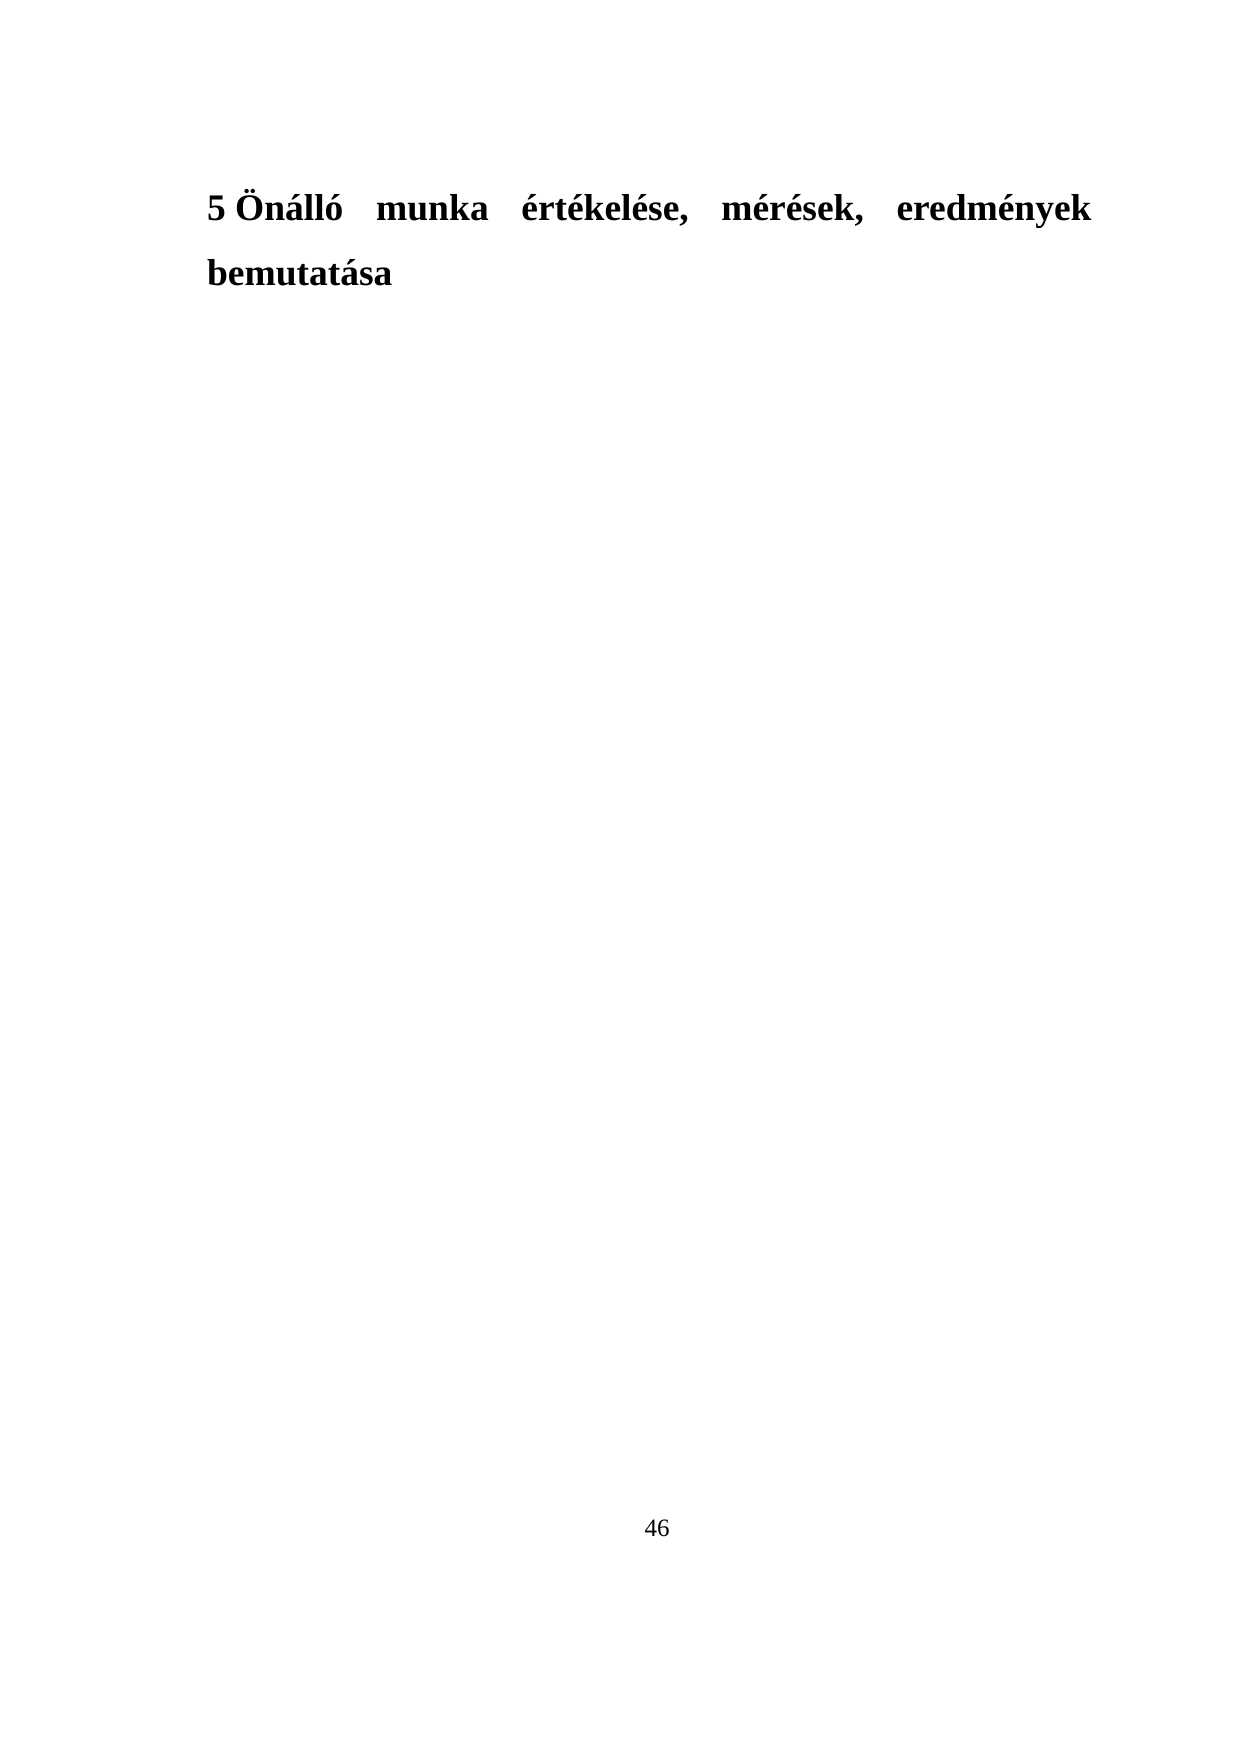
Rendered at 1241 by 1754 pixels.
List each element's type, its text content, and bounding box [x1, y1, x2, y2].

subtitle Önálló munka értékelése, mérések, eredmények bemutatása [207, 185, 1092, 293]
